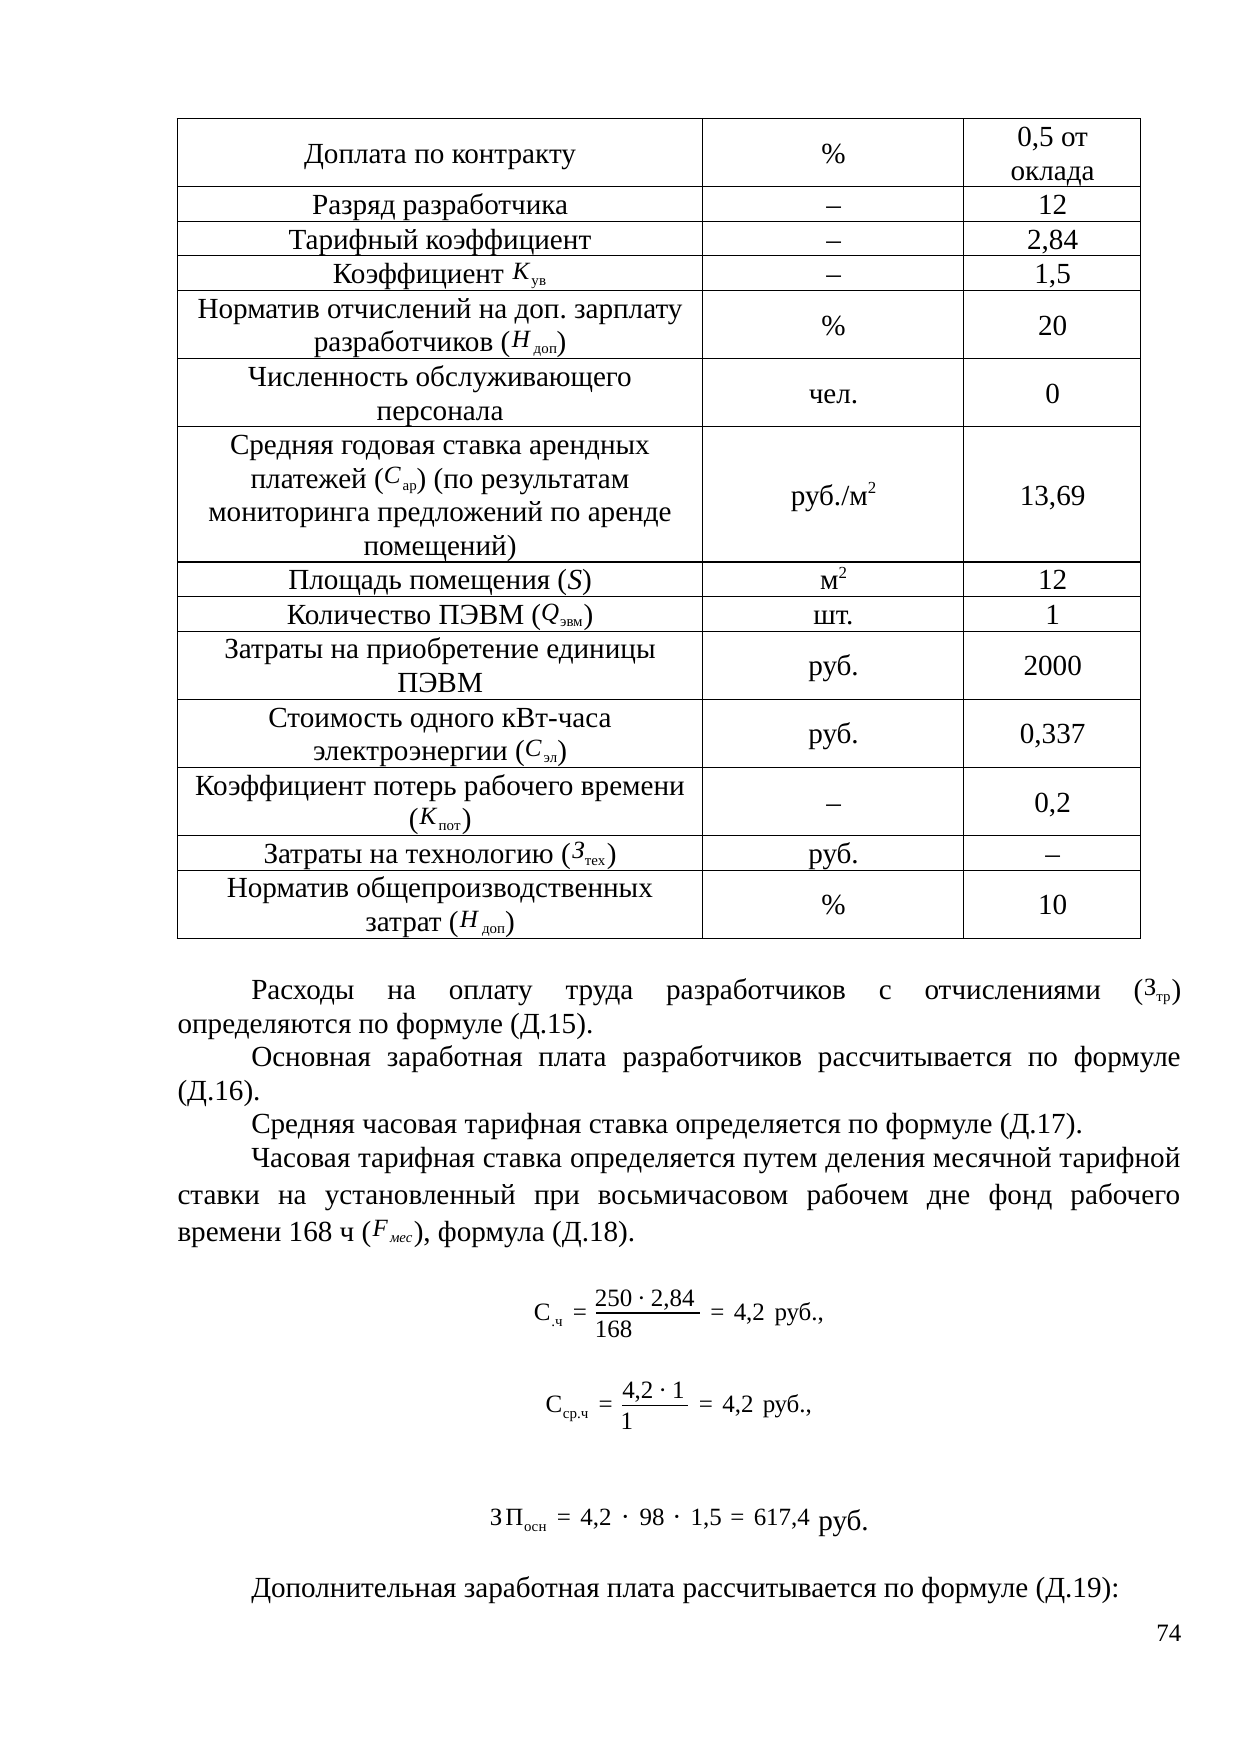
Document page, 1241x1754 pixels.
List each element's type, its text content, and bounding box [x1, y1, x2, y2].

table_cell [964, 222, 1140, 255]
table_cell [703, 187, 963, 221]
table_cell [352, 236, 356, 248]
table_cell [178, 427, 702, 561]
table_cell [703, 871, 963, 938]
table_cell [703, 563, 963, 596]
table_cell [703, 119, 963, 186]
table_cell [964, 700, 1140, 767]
text Часовая тарифная ставка определяется путем деления месячной тарифной ставки на установленный при восьмичасовом рабочем дне фонд рабочего времени 168 ч (), формула (Д.18). [177, 1140, 1181, 1247]
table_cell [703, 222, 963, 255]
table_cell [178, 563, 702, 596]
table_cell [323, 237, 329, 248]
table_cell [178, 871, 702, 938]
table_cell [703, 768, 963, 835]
text Расходы на оплату труда разработчиков с отчислениями () определяются по формуле (Д.15). [177, 972, 1181, 1039]
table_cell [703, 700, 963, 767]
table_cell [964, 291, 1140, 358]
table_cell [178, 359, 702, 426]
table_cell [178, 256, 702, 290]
text Средняя часовая тарифная ставка определяется по формуле (Д.17). [177, 1106, 1181, 1140]
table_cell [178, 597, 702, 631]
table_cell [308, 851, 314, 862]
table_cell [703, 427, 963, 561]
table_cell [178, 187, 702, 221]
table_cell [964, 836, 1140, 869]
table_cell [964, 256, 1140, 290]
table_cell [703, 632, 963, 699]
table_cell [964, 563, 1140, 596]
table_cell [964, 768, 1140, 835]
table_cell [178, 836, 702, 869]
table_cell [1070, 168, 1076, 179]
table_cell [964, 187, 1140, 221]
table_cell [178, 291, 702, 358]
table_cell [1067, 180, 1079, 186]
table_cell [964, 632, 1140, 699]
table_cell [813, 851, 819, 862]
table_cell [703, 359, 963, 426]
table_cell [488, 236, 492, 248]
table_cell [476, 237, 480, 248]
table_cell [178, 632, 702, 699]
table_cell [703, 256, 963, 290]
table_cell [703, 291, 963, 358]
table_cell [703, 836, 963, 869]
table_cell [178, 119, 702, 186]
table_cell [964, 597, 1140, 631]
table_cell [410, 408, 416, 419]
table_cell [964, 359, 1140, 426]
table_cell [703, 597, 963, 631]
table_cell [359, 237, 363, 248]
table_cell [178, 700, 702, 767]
text Дополнительная заработная плата рассчитывается по формуле (Д.19): [177, 1570, 1181, 1603]
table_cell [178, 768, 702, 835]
text руб. [177, 1503, 1181, 1536]
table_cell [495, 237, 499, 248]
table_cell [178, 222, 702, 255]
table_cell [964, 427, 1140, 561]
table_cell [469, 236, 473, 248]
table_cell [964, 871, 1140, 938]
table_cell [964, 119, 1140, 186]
text Основная заработная плата разработчиков рассчитывается по формуле (Д.16). [177, 1039, 1181, 1106]
